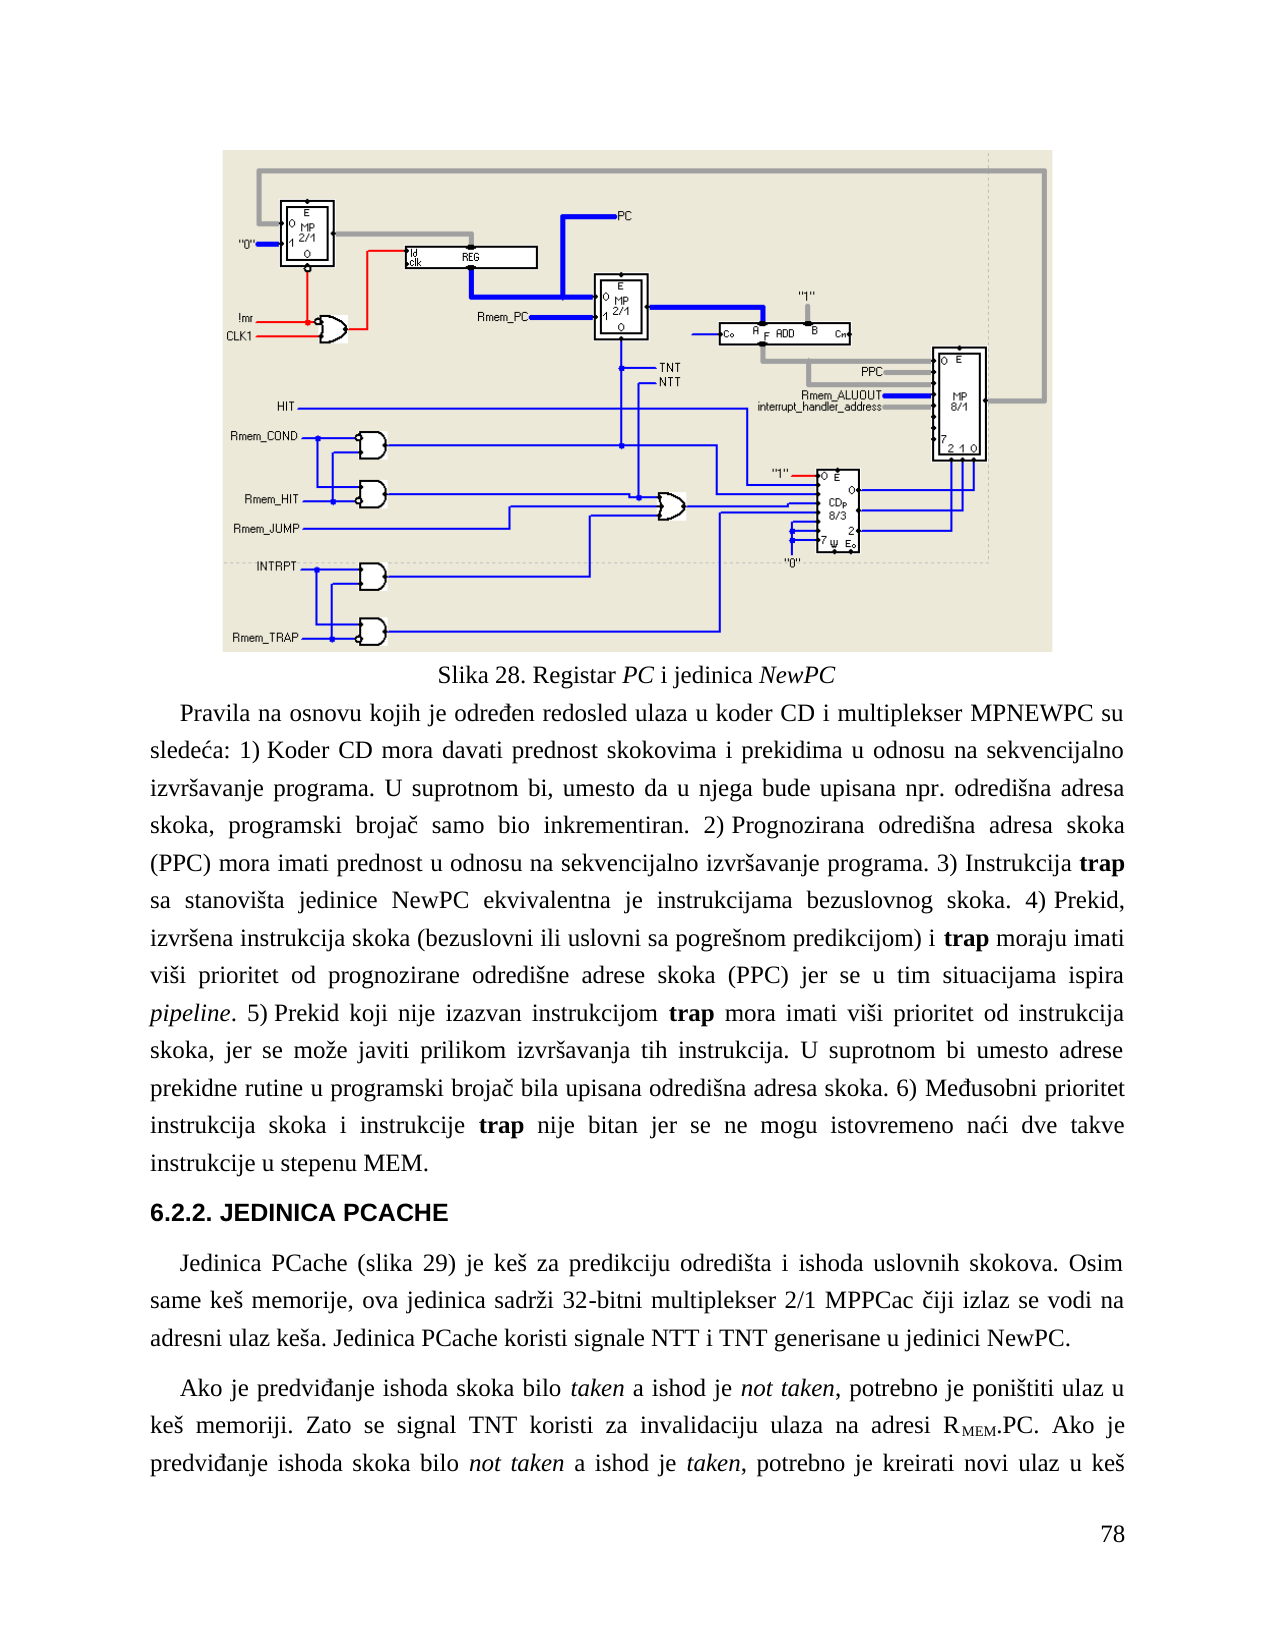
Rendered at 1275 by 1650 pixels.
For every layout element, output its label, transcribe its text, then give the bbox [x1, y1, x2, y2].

text Jedinica PCache (slika 29) je keš za predikciju odredišta i ishoda uslovnih skokova. Osim same keš memorije, ova jedinica sadrži 32-bitni multiplekser 2/1 MPPCac čiji izlaz se vodi na adresni ulaz keša. Jedinica PCache koristi signale i TNT generisane u jedinici NewPC. [150, 1239, 1125, 1352]
picture [222, 150, 1053, 652]
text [150, 1364, 1125, 1477]
text Slika 28. Registar PC i jedinica NewPC [150, 652, 1125, 689]
text Pravila na osnovu kojih je određen redosled ulaza u koder CD i multiplekser MPNEWPC su sledeća: 1) Koder CD mora davati prednost skokovima i prekidima u odnosu na sekvencijalno izvršavanje programa. U suprotnom bi, umesto da u njega bude upisana npr. odredišna adresa skoka, programski brojač samo bio inkrementiran. 2) Prognozirana odredišna adresa skoka (PPC) mora imati prednost u odnosu na sekvencijalno izvršavanje programa. 3) Instrukcija trap sa stanovišta jedinice NewPC ekvivalentna je instrukcijama bezuslovnog skoka. 4) Prekid, izvršena instrukcija skoka (bezuslovni ili uslovni sa pogrešnom predikcijom) i trap moraju imati viši prioritet od prognozirane odredišne adrese skoka (PPC) jer se u tim situacijama ispira pipeline. 5) Prekid koji nije izazvan instrukcijom trap mora imati viši prioritet od instrukcija skoka, jer se može javiti prilikom izvršavanja tih instrukcija. U suprotnom bi umesto adrese prekidne rutine u programski brojač bila upisana odredišna adresa skoka. 6) Međusobni prioritet instrukcija skoka i instrukcije trap nije bitan jer se ne mogu istovremeno naći dve takve instrukcije u stepenu MEM. [150, 689, 1125, 1177]
subtitle Jedinica PCache [150, 1189, 1125, 1227]
